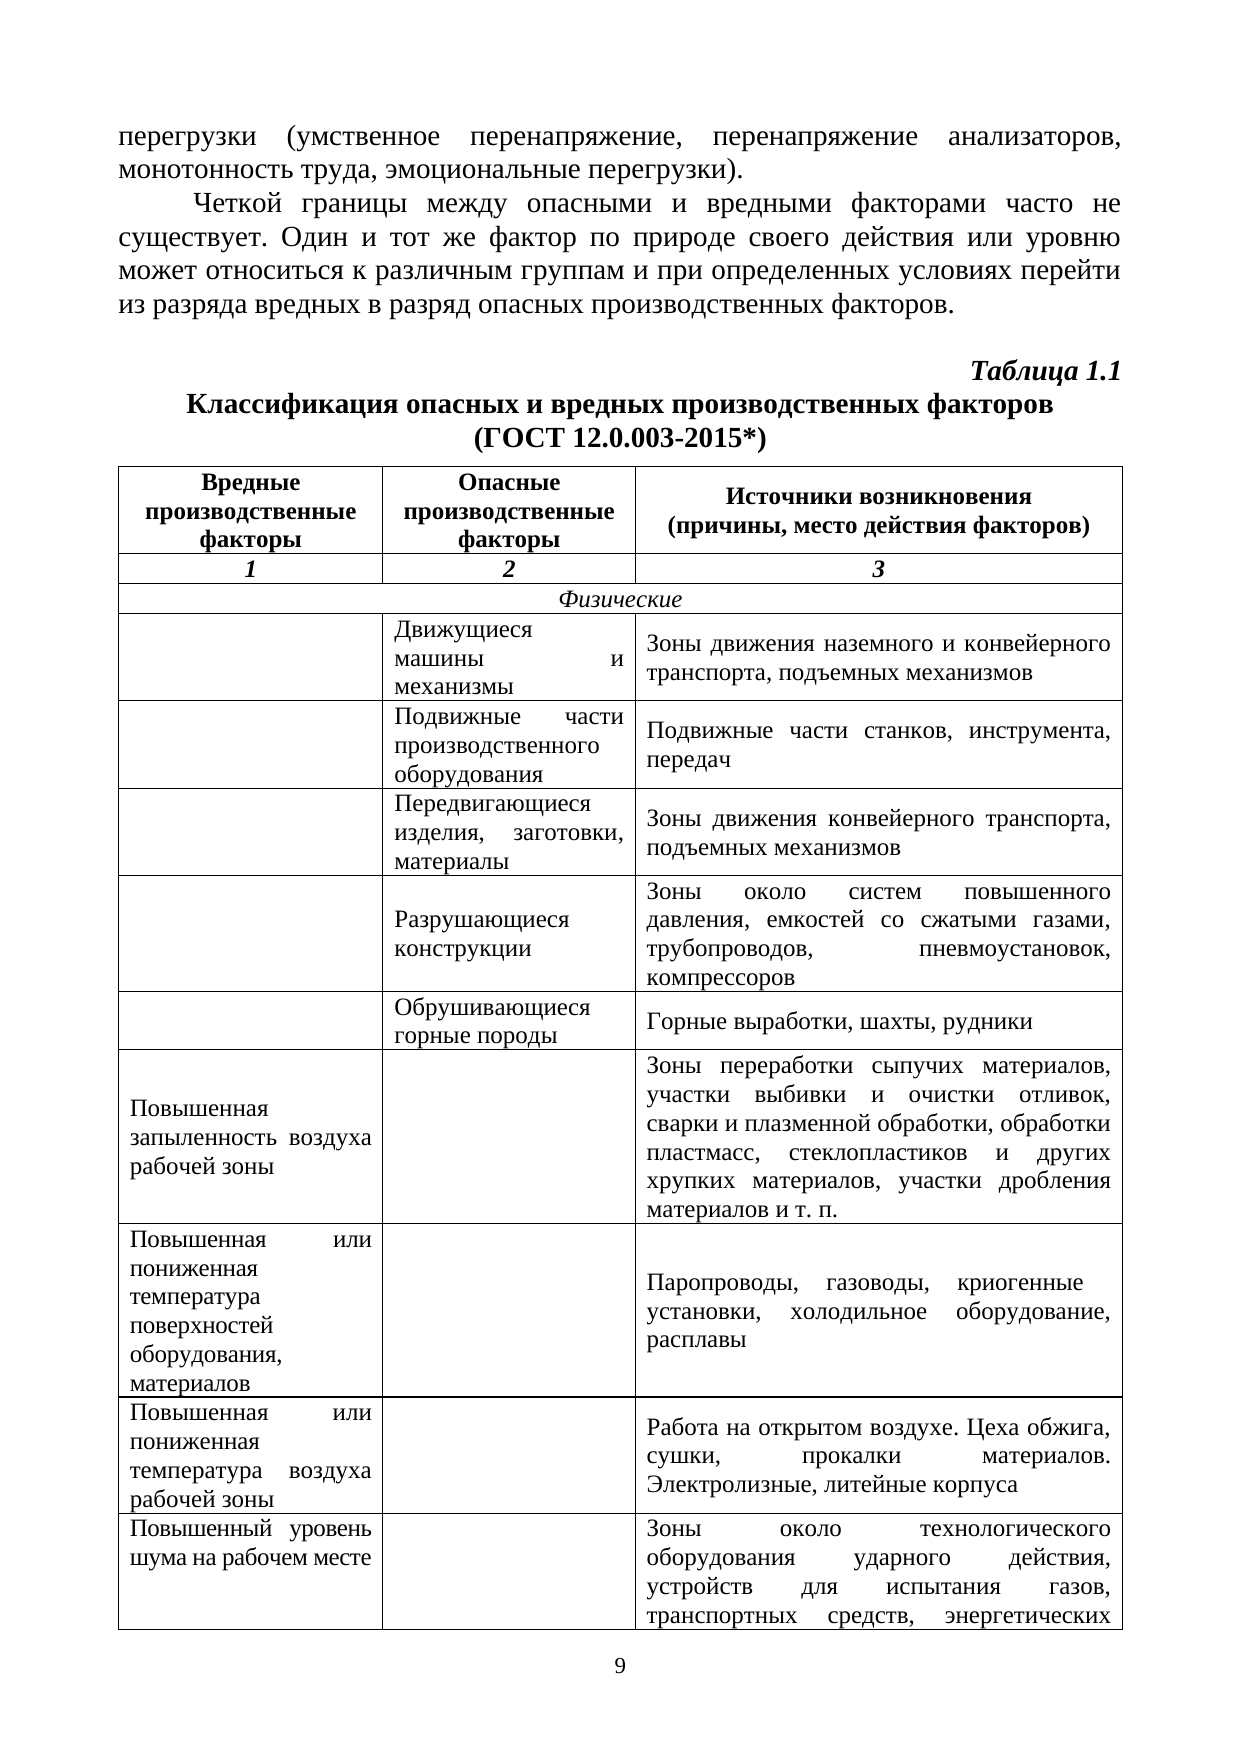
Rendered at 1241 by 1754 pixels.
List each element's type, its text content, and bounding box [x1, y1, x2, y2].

table_header Вредные производственные факторы [119, 467, 382, 553]
table_cell [383, 1514, 635, 1628]
table_cell 1 [119, 554, 382, 583]
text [118, 118, 1122, 185]
table_header Опасные производственные факторы [383, 467, 635, 553]
table_cell Работа на открытом воздухе. Цеха обжига, сушки, прокалки материалов. Электролизные, литейные корпуса [636, 1398, 1122, 1512]
text (ГОСТ 12.0.003-2015*) [118, 420, 1122, 453]
table_cell Подвижные части станков, инструмента, передач [636, 701, 1122, 787]
table_cell Паропроводы, газоводы, криогенные установки, холодильное оборудование, расплавы [636, 1224, 1122, 1396]
table_header Источники возникновения (причины, место действия факторов) [636, 467, 1122, 553]
table_cell [383, 1050, 635, 1223]
table_cell Зоны движения наземного и конвейерного транспорта, подъемных механизмов [636, 614, 1122, 700]
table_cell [119, 1514, 382, 1628]
table_cell Движущиеся машины и механизмы [383, 614, 635, 700]
table_cell Разрушающиеся конструкции [383, 876, 635, 991]
table_cell Горные выработки, шахты, рудники [636, 992, 1122, 1049]
table_cell Повышенная или пониженная температура поверхностей оборудования, материалов [119, 1224, 382, 1396]
text Классификация опасных и вредных производственных факторов [118, 386, 1122, 420]
table_cell Подвижные части производственного оборудования [383, 701, 635, 787]
table_cell [119, 701, 382, 787]
table_cell [383, 1398, 635, 1512]
table_cell Передвигающиеся изделия, заготовки, материалы [383, 789, 635, 875]
table_cell 3 [636, 554, 1122, 583]
table_cell [119, 614, 382, 700]
table_cell Зоны около систем повышенного давления, емкостей со сжатыми газами, трубопроводов, пневмоустановок, компрессоров [636, 876, 1122, 991]
table_cell Повышенная или пониженная температура воздуха рабочей зоны [119, 1398, 382, 1512]
table_cell Повышенная запыленность воздуха рабочей зоны [119, 1050, 382, 1223]
table_cell Зоны движения конвейерного транспорта, подъемных механизмов [636, 789, 1122, 875]
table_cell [636, 1514, 1122, 1628]
table_cell 2 [383, 554, 635, 583]
table_cell [383, 1224, 635, 1396]
table_cell [119, 876, 382, 991]
table_cell [119, 992, 382, 1049]
table_cell Физические [119, 584, 1122, 613]
text Таблица 1.1 [118, 353, 1122, 386]
table_cell Зоны переработки сыпучих материалов, участки выбивки и очистки отливок, сварки и плазменной обработки, обработки пластмасс, стеклопластиков и других хрупких материалов, участки дробления материалов и т. п. [636, 1050, 1122, 1223]
table_cell Обрушивающиеся горные породы [383, 992, 635, 1049]
table_cell [119, 789, 382, 875]
text Четкой границы между опасными и вредными факторами часто не существует. Один и тот же фактор по природе своего действия или уровню может относиться к различным группам и при определенных условиях перейти из разряда вредных в разряд опасных производственных факторов. [118, 185, 1122, 319]
